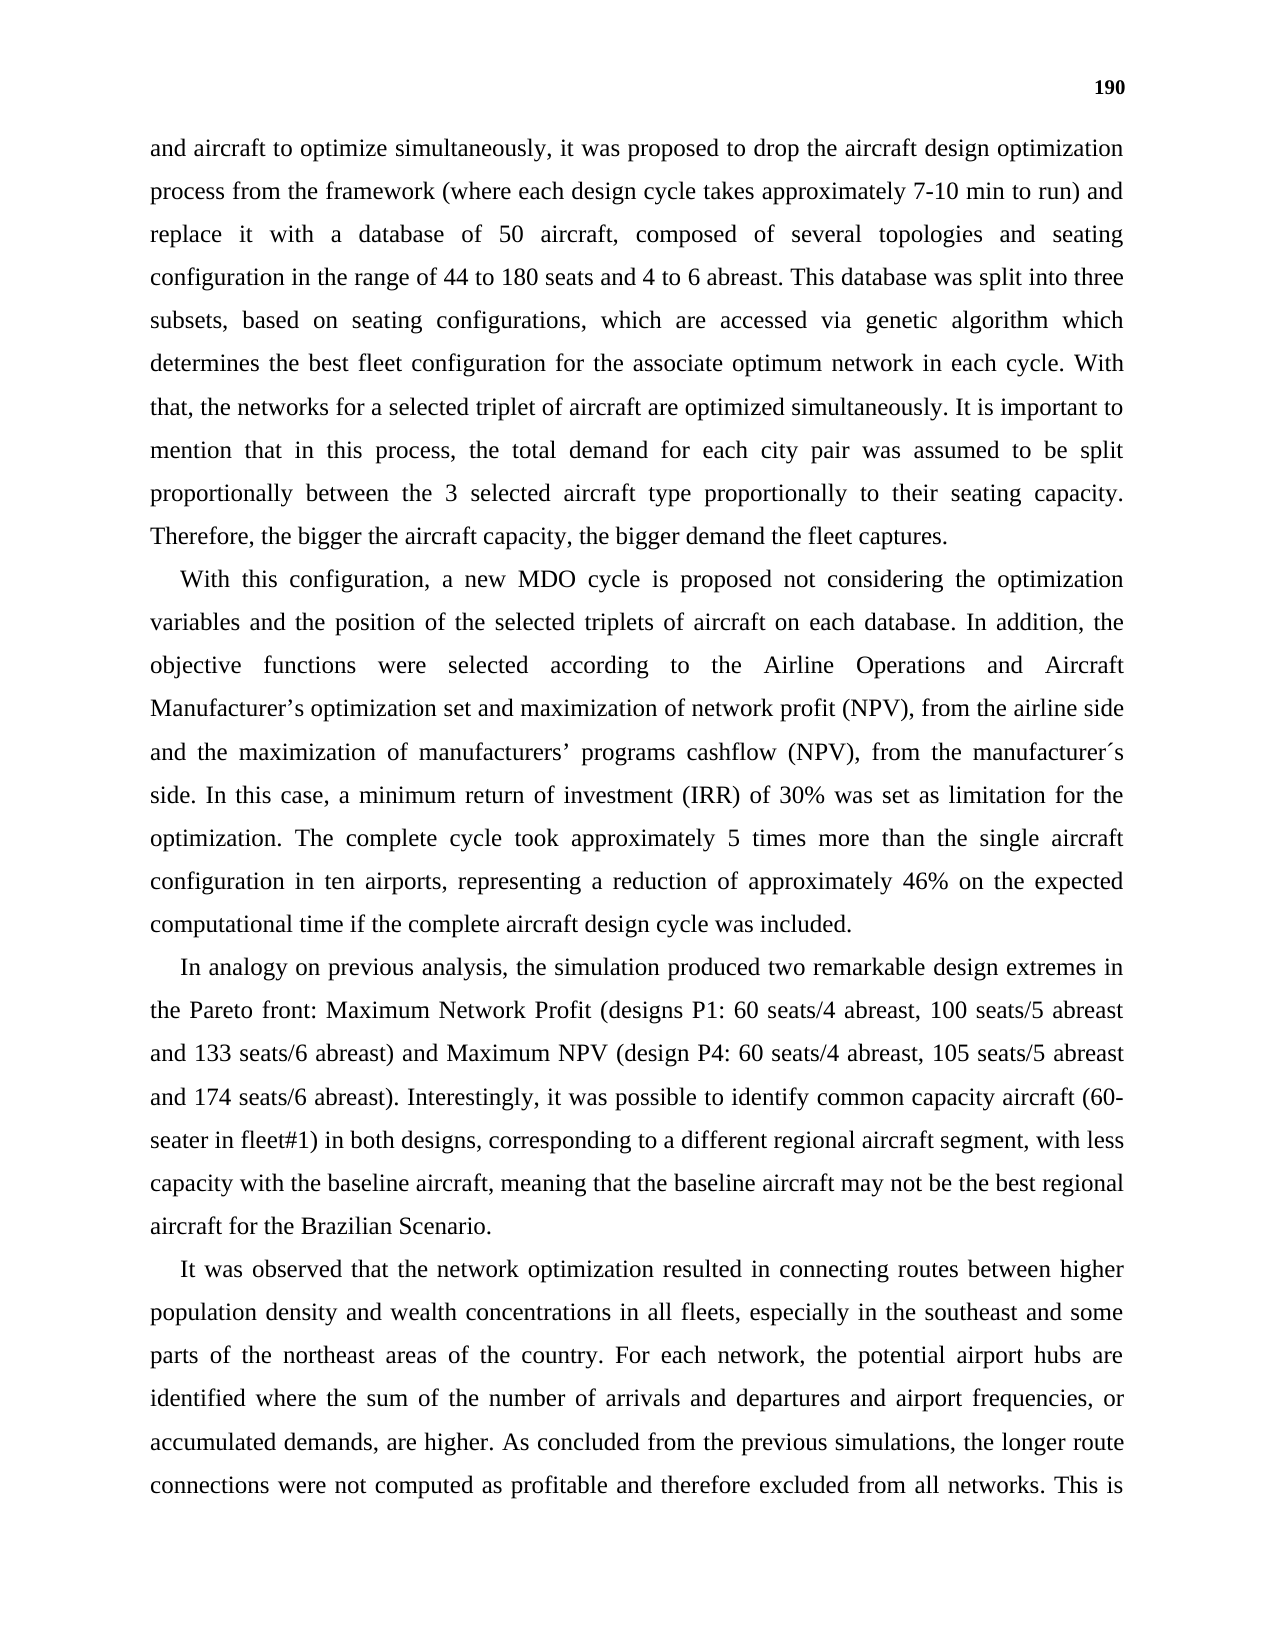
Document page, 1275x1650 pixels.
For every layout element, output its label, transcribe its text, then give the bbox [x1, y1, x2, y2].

text With this configuration, a new MDO cycle is proposed not considering the optimization variables and the position of the selected triplets of aircraft on each database. In addition, the objective functions were selected according to the Airline Operations and Aircraft Manufacturer’s optimization set and maximization of network profit (NPV), from the airline side and the maximization of manufacturers’ programs cashflow (NPV), from the manufacturer´s side. In this case, a minimum return of investment (IRR) of 30% was set as limitation for the optimization. The complete cycle took approximately 5 times more than the single aircraft configuration in ten airports, representing a reduction of approximately 46% on the expected computational time if the complete aircraft design cycle was included. [150, 564, 1125, 938]
text In analogy on previous analysis, the simulation produced two remarkable design extremes in the Pareto front: Maximum Network Profit (designs P1: 60 seats/4 abreast, 100 seats/5 abreast and 133 seats/6 abreast) and Maximum NPV (design P4: 60 seats/4 abreast, 105 seats/5 abreast and 174 seats/6 abreast). Interestingly, it was possible to identify common capacity aircraft (60-seater in fleet#1) in both designs, corresponding to a different regional aircraft segment, with less capacity with the baseline aircraft, meaning that the baseline aircraft may not be the best regional aircraft for the Brazilian Scenario. [150, 952, 1125, 1240]
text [150, 133, 1125, 550]
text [150, 1254, 1125, 1498]
